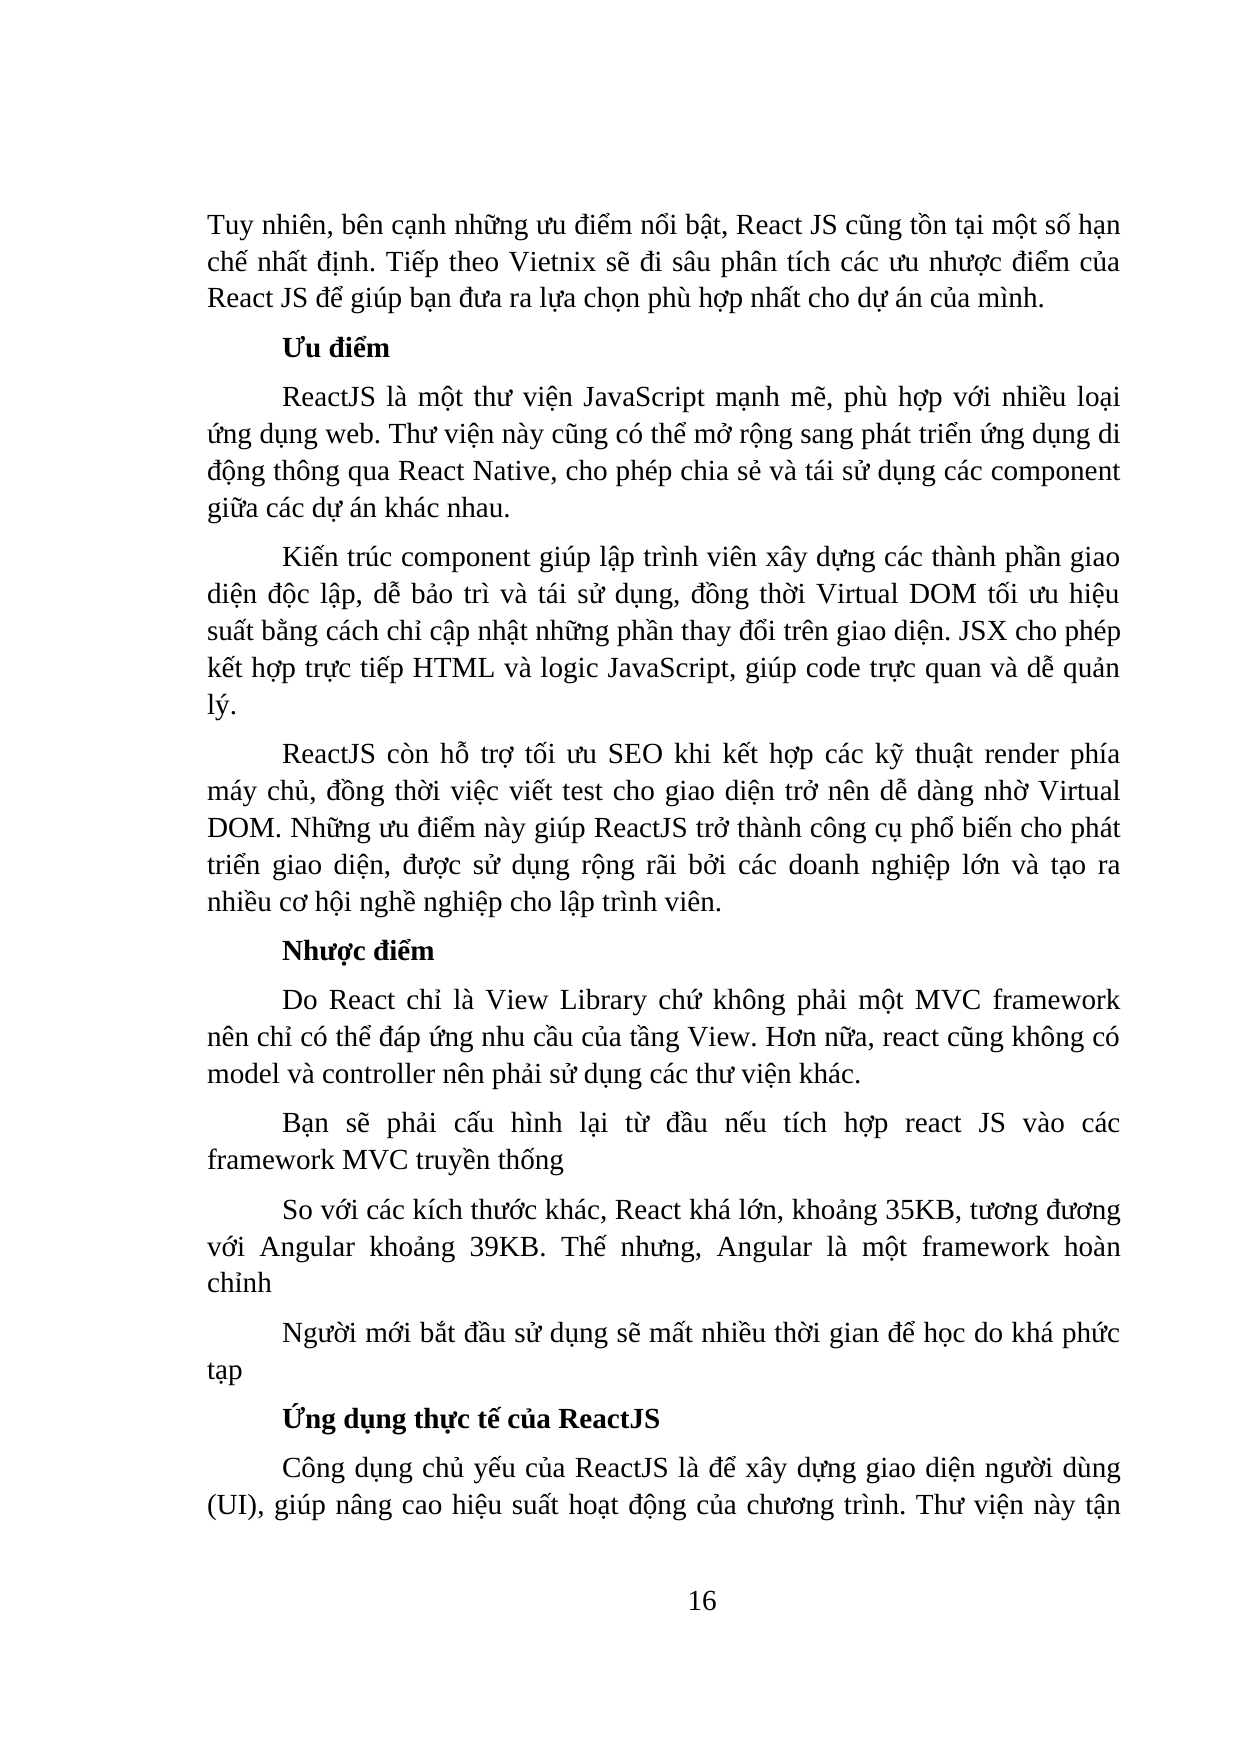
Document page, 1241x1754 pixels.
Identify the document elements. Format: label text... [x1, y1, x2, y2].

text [207, 1451, 1122, 1521]
text Ứng dụng thực tế của ReactJS [207, 1401, 1122, 1435]
text Ưu điểm [207, 330, 1122, 363]
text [207, 207, 1122, 314]
text Người mới bắt đầu sử dụng sẽ mất nhiều thời gian để học do khá phức tạp [207, 1315, 1122, 1385]
text Bạn sẽ phải cấu hình lại từ đầu nếu tích hợp react JS vào các framework MVC truyền thống [207, 1106, 1122, 1176]
text ReactJS là một thư viện JavaScript mạnh mẽ, phù hợp với nhiều loại ứng dụng web. Thư viện này cũng có thể mở rộng sang phát triển ứng dụng di động thông qua React Native, cho phép chia sẻ và tái sử dụng các component giữa các dự án khác nhau. [207, 379, 1122, 523]
text Do React chỉ là View Library chứ không phải một MVC framework nên chỉ có thể đáp ứng nhu cầu của tầng View. Hơn nữa, react cũng không có model và controller nên phải sử dụng các thư viện khác. [207, 982, 1122, 1090]
text ReactJS còn hỗ trợ tối ưu SEO khi kết hợp các kỹ thuật render phía máy chủ, đồng thời việc viết test cho giao diện trở nên dễ dàng nhờ Virtual DOM. Những ưu điểm này giúp ReactJS trở thành công cụ phổ biến cho phát triển giao diện, được sử dụng rộng rãi bởi các doanh nghiệp lớn và tạo ra nhiều cơ hội nghề nghiệp cho lập trình viên. [207, 736, 1122, 917]
text So với các kích thước khác, React khá lớn, khoảng 35KB, tương đương với Angular khoảng 39KB. Thế nhưng, Angular là một framework hoàn chỉnh [207, 1192, 1122, 1299]
text Nhược điểm [207, 933, 1122, 967]
text Kiến trúc component giúp lập trình viên xây dựng các thành phần giao diện độc lập, dễ bảo trì và tái sử dụng, đồng thời Virtual DOM tối ưu hiệu suất bằng cách chỉ cập nhật những phần thay đổi trên giao diện. JSX cho phép kết hợp trực tiếp HTML và logic JavaScript, giúp code trực quan và dễ quản lý. [207, 539, 1122, 720]
